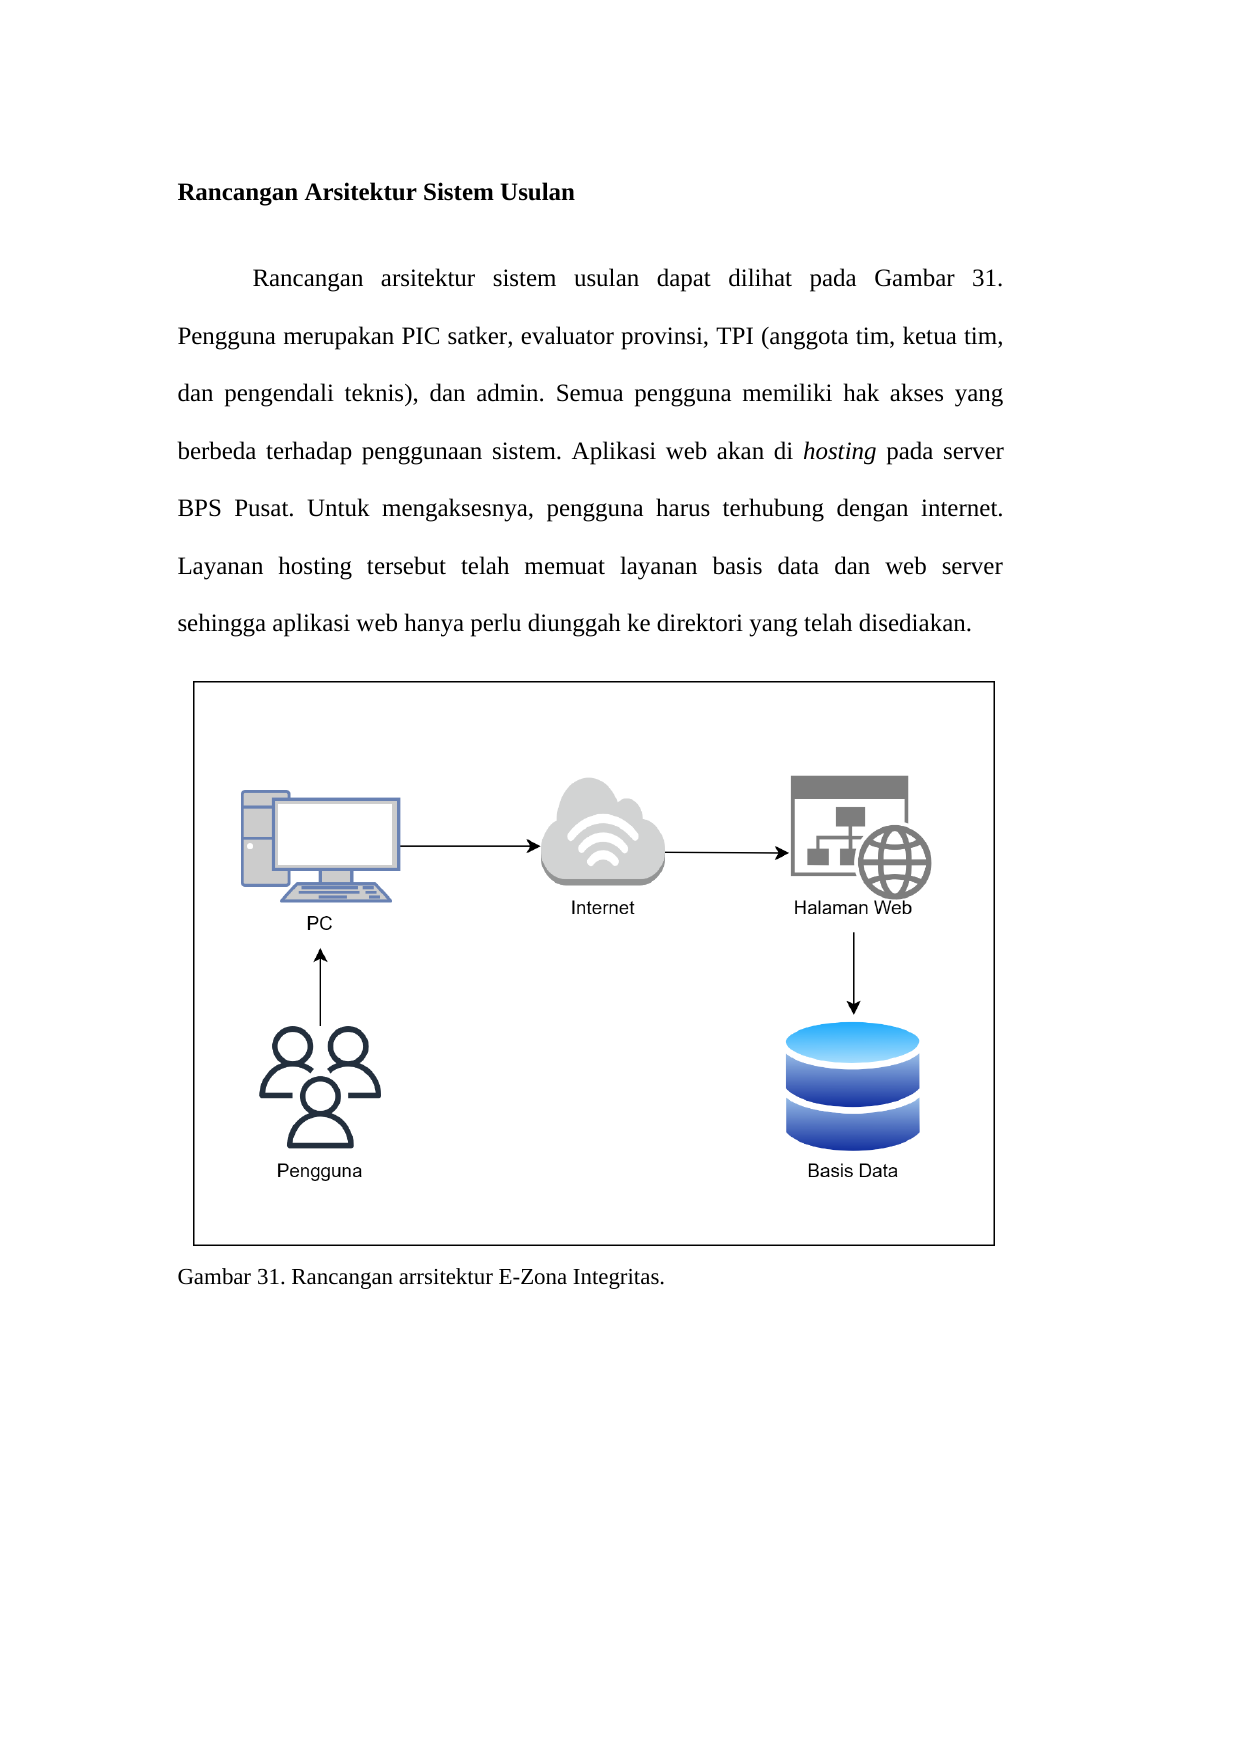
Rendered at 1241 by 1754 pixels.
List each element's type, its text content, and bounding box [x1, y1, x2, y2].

text Gambar 31. Rancangan arrsitektur E-Zona Integritas. [177, 1263, 1004, 1289]
text Rancangan arsitektur sistem usulan dapat dilihat pada Gambar 31. Pengguna merupakan PIC satker, evaluator provinsi, TPI (anggota tim, ketua tim, dan pengendali teknis), dan admin. Semua pengguna memiliki hak akses yang berbeda terhadap penggunaan sistem. Aplikasi web akan di hosting pada server BPS Pusat. Untuk mengaksesnya, pengguna harus terhubung dengan internet. Layanan hosting tersebut telah memuat layanan basis data dan web server sehingga aplikasi web hanya perlu diunggah ke direktori yang telah disediakan. [177, 263, 1004, 637]
text Rancangan Arsitektur Sistem Usulan [177, 177, 1004, 206]
picture [177, 666, 1012, 1263]
